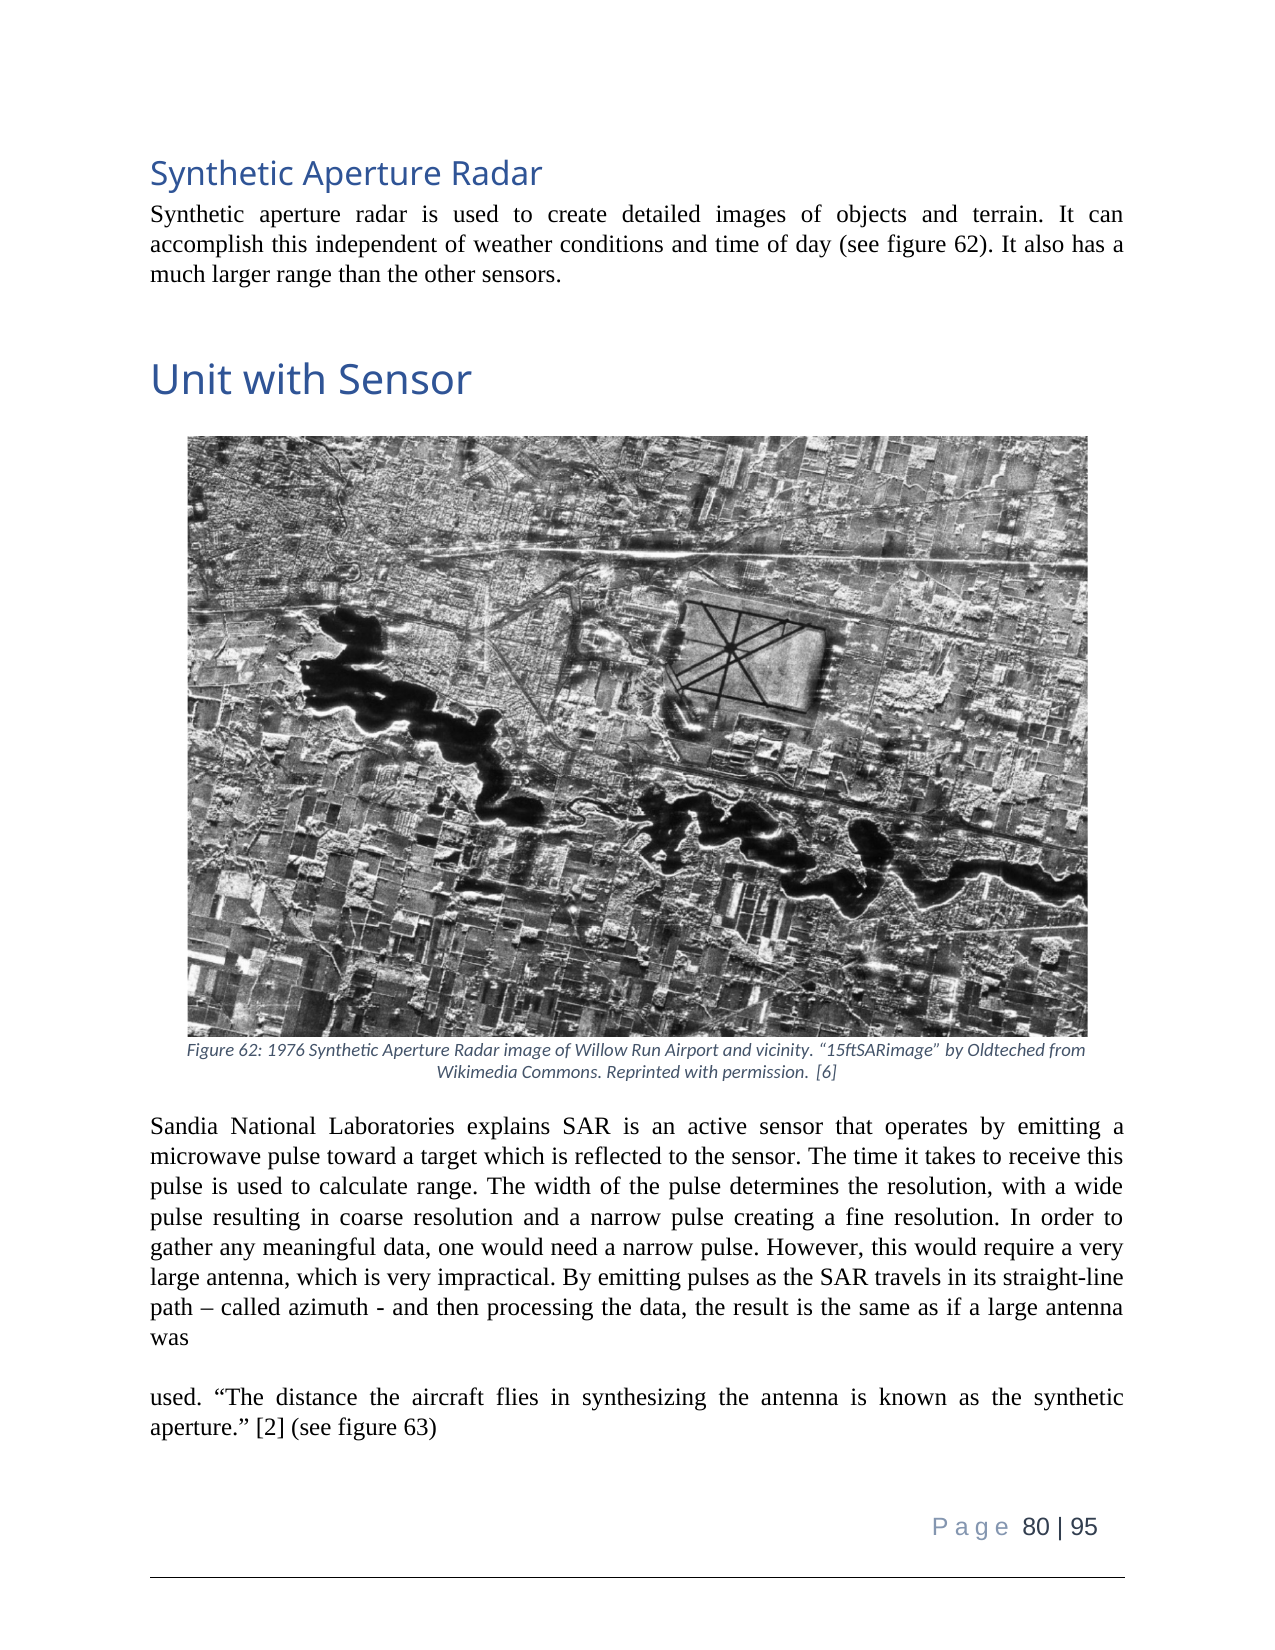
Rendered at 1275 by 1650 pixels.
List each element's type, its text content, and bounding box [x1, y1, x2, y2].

text Synthetic aperture radar is used to create detailed images of objects and terrain. It can accomplish this independent of weather conditions and time of day (see figure 62). It also has a much larger range than the other sensors. [150, 199, 1125, 288]
text Sandia National Laboratories explains SAR is an active sensor that operates by emitting a microwave pulse toward a target which is reflected to the sensor. The time it takes to receive this pulse is used to calculate range. The width of the pulse determines the resolution, with a wide pulse resulting in coarse resolution and a narrow pulse creating a fine resolution. In order to gather any meaningful data, one would need a narrow pulse. However, this would require a very large antenna, which is very impractical. By emitting pulses as the SAR travels in its straight-line path – called azimuth - and then processing the data, the result is the same as if a large antenna was [150, 1111, 1125, 1351]
picture [187, 436, 1088, 1037]
text used. “The distance the aircraft flies in synthesizing the antenna is known as the synthetic aperture.” [2] (see figure 63) [150, 1382, 1125, 1441]
subtitle Synthetic Aperture Radar [150, 150, 1125, 195]
text Figure 62: 1976 Synthetic Aperture Radar image of Willow Run Airport and vicinity. “15ftSARimage” by Oldteched from Wikimedia Commons. Reprinted with permission. [6] [150, 1038, 1125, 1084]
text Unit with Sensor [150, 349, 1125, 406]
